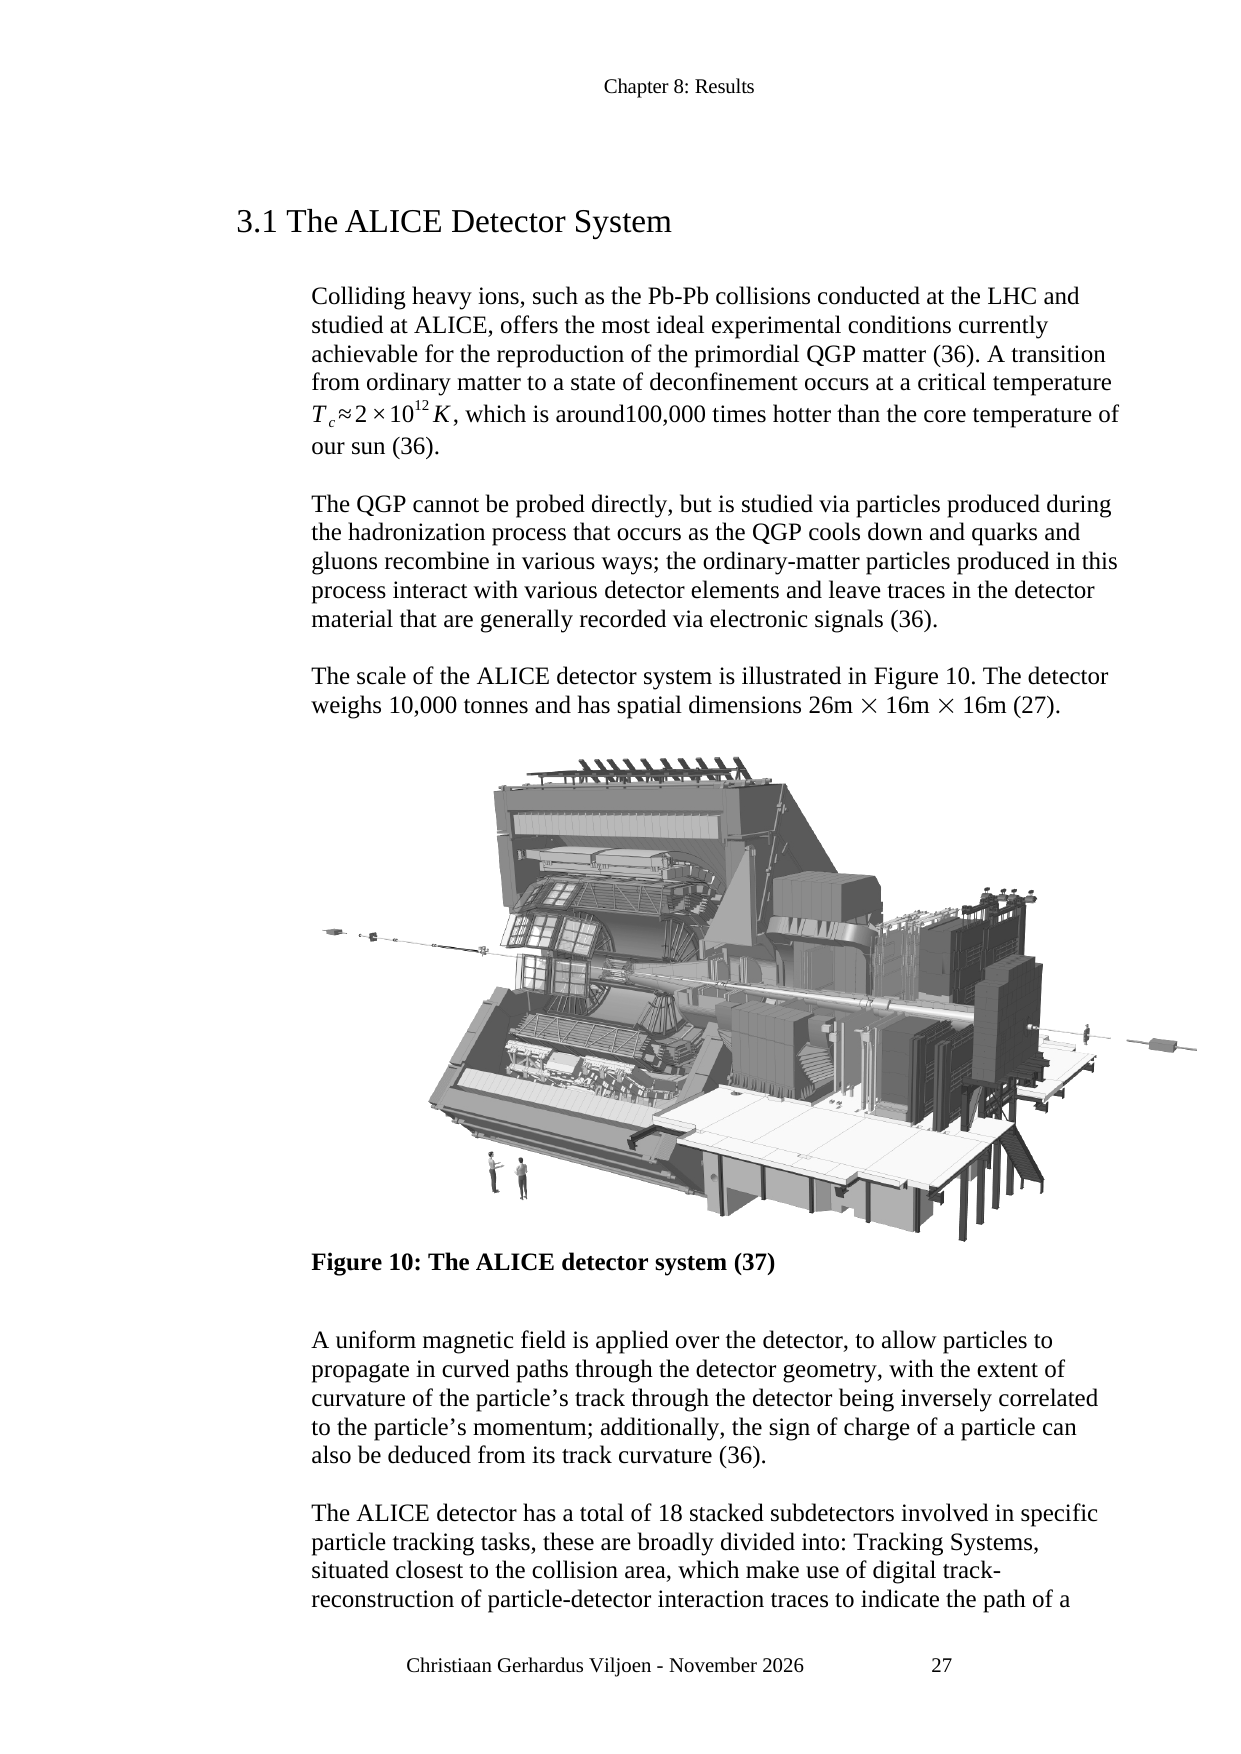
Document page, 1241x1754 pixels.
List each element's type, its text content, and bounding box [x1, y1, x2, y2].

text The QGP cannot be probed directly, but is studied via particles produced during the hadronization process that occurs as the QGP cools down and quarks and gluons recombine in various ways; the ordinary-matter particles produced in this process interact with various detector elements and leave traces in the detector material that are generally recorded via electronic signals . [311, 489, 1122, 632]
text Colliding heavy ions, such as the Pb-Pb collisions conducted at the LHC and studied at ALICE, offers the most ideal experimental conditions currently achievable for the reproduction of the primordial QGP matter . A transition from ordinary matter to a state of deconfinement occurs at a critical temperature , which is around100,000 times hotter than the core temperature of our sun . [311, 281, 1122, 460]
picture [311, 747, 1197, 1247]
text Figure 10: The ALICE detector system [311, 1247, 1122, 1276]
subtitle The ALICE Detector System [236, 202, 1122, 240]
text The scale of the ALICE detector system is illustrated in Figure 10. The detector weighs 10,000 tonnes and has spatial dimensions 26m 16m 16m . [311, 661, 1122, 719]
text A uniform magnetic field is applied over the detector, to allow particles to propagate in curved paths through the detector geometry, with the extent of curvature of the particle’s track through the detector being inversely correlated to the particle’s momentum; additionally, the sign of charge of a particle can also be deduced from its track curvature . [311, 1326, 1122, 1469]
